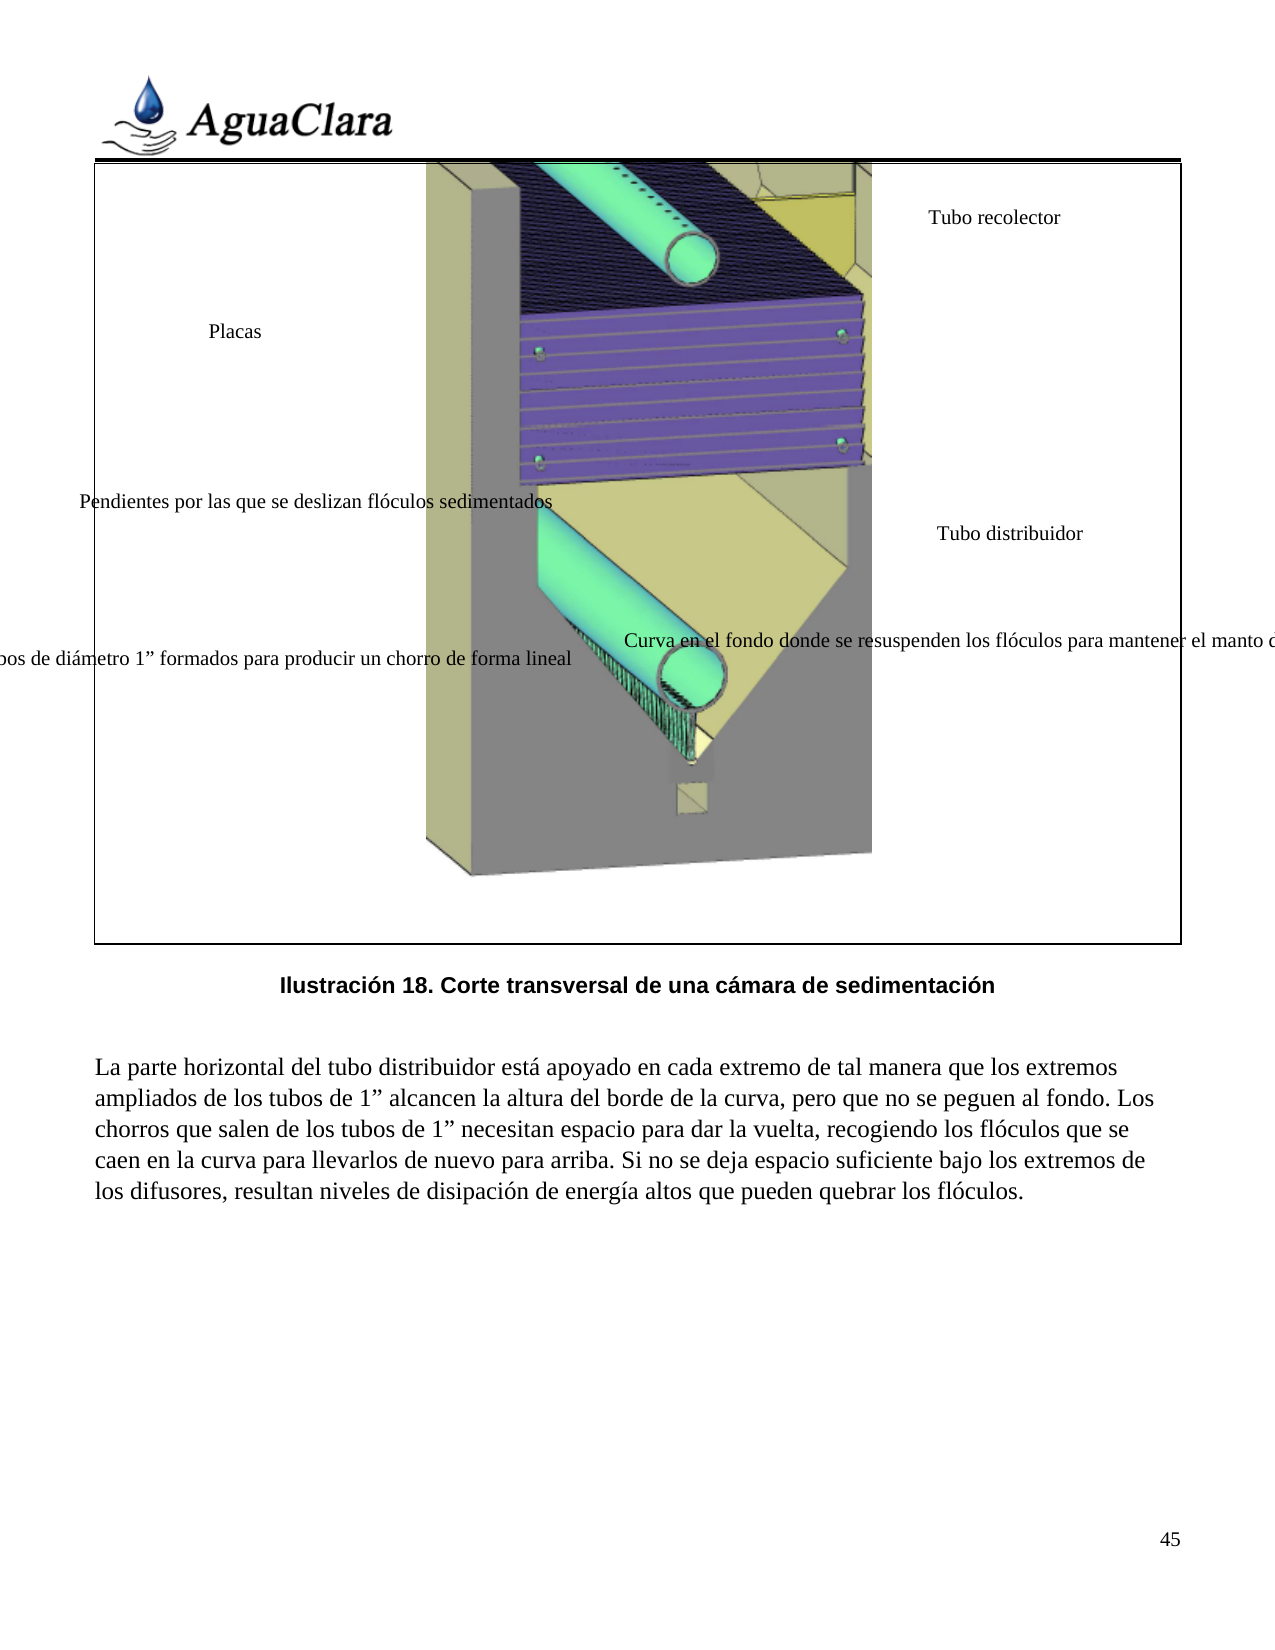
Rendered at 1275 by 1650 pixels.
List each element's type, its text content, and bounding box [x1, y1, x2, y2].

text Ilustración 18. Corte transversal de una cámara de sedimentación [94, 972, 1181, 998]
picture [94, 75, 412, 158]
text La parte horizontal del tubo distribuidor está apoyado en cada extremo de tal manera que los extremos ampliados de los tubos de 1” alcancen la altura del borde de la curva, pero que no se peguen al fondo. Los chorros que salen de los tubos de 1” necesitan espacio para dar la vuelta, recogiendo los flóculos que se caen en la curva para llevarlos de nuevo para arriba. Si no se deja espacio suficiente bajo los extremos de los difusores, resultan niveles de disipación de energía altos que pueden quebrar los flóculos. [94, 1052, 1181, 1205]
picture [426, 164, 872, 885]
